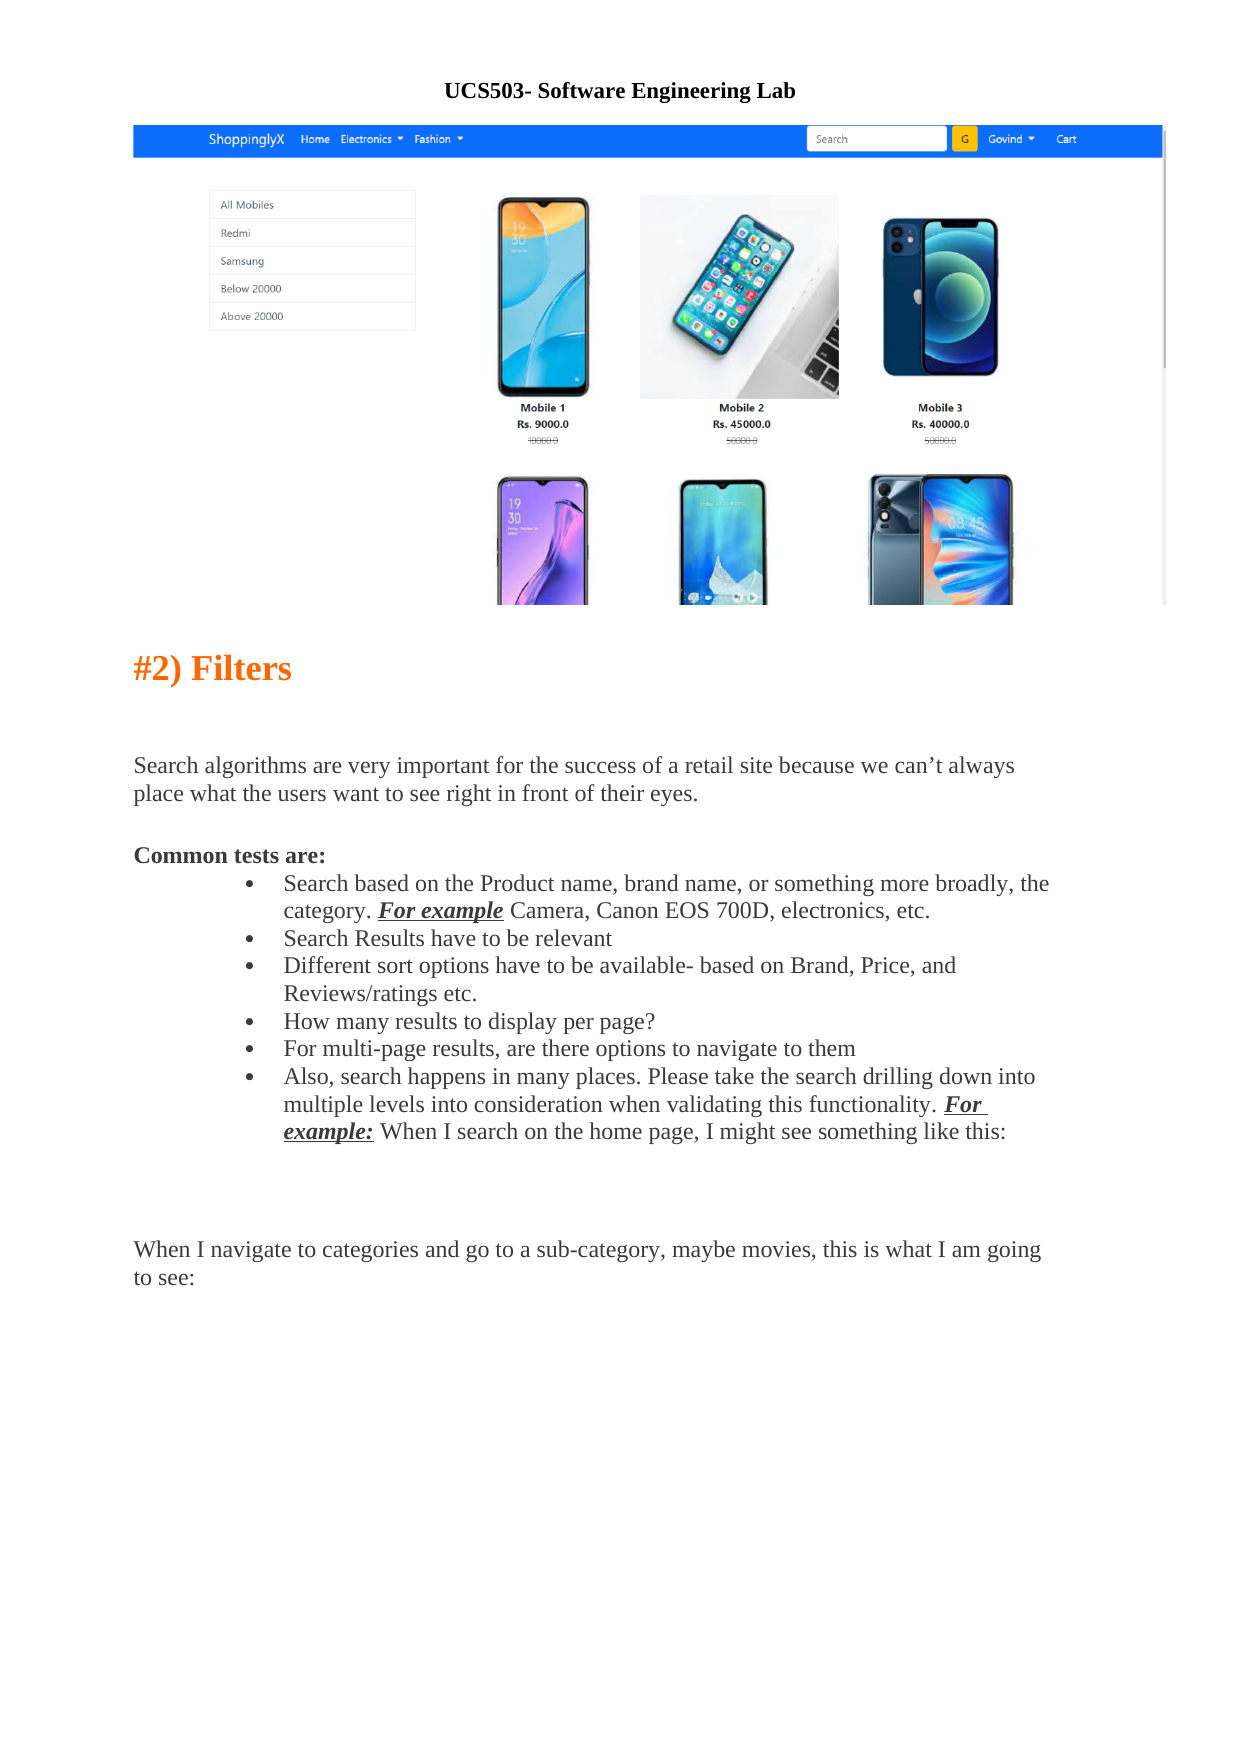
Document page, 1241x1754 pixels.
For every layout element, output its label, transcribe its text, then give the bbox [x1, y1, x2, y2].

list Different sort options have to be available- based on Brand, Price, and Reviews/ratings etc. [246, 952, 1065, 1007]
subtitle #2) Filters [133, 646, 1065, 688]
picture [133, 125, 1166, 605]
text Search algorithms are very important for the success of a retail site because we can’t always place what the users want to see right in front of their eyes. [133, 751, 1065, 806]
text Common tests are: [133, 841, 1065, 869]
list For multi-page results, are there options to navigate to them [246, 1034, 1065, 1062]
list How many results to display per page? [246, 1007, 1065, 1034]
text When I navigate to categories and go to a sub-category, maybe movies, this is what I am going to see: [133, 1235, 1065, 1290]
list Also, search happens in many places. Please take the search drilling down into multiple levels into consideration when validating this functionality. For example: When I search on the home page, I might see something like this: [246, 1062, 1065, 1145]
list Search Results have to be relevant [246, 924, 1065, 952]
list Search based on the Product name, brand name, or something more broadly, the category. For example Camera, Canon EOS 700D, electronics, etc. [246, 869, 1065, 924]
